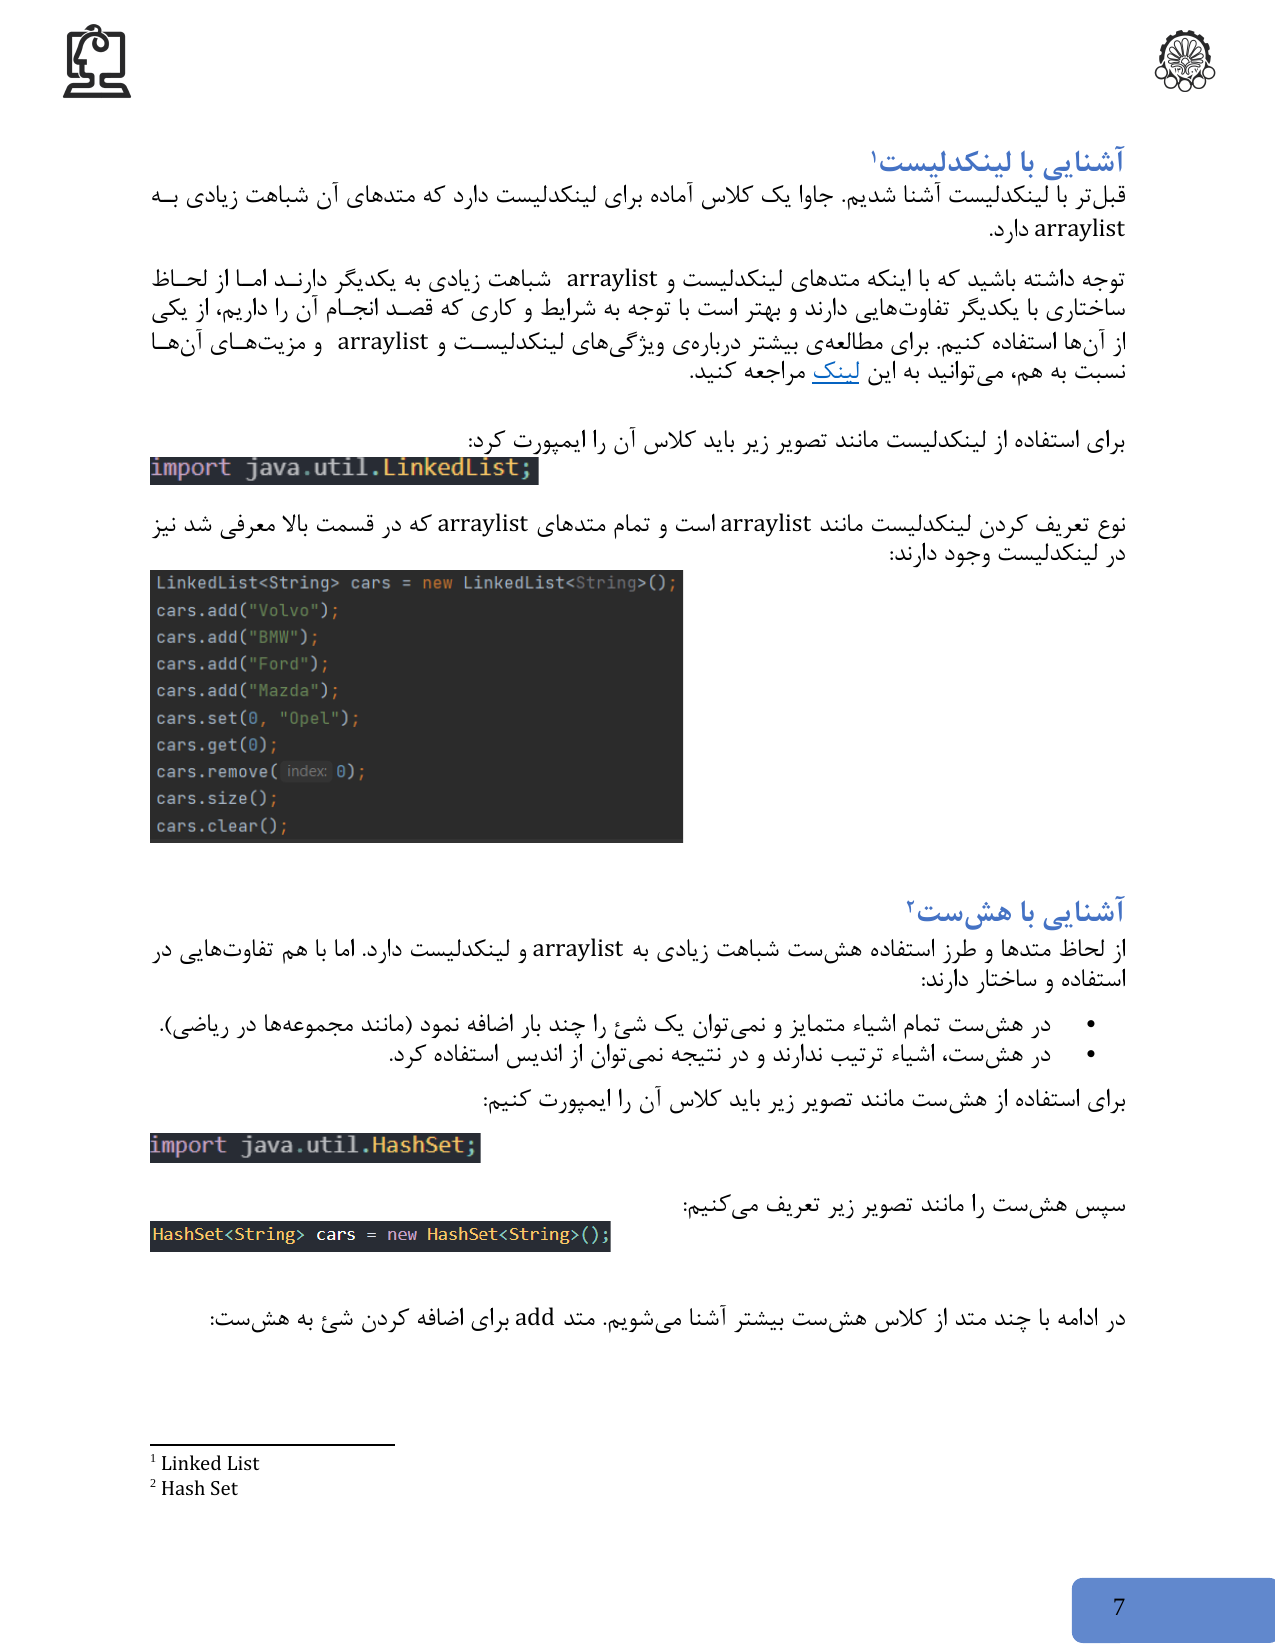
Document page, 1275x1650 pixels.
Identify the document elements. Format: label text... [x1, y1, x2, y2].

picture [150, 570, 684, 843]
picture [150, 1133, 481, 1163]
text در ادامه با چند متد از کلاس هش‌ست بیشتر آشنا می‌شویم. متد add برای اضافه کردن شئ به هش‌ست: [150, 1301, 1125, 1335]
list توجه داشته باشید که با اینکه متدهای لینکدلیست و arraylist شباهت زیادی به یکدیگر دارند اما از لحاظ ساختاری با یکدیگر تفاوت‌هایی دارند و بهتر است با توجه به شرایط و کاری که قصد انجام آن را داریم، از یکی از آن‌ها استفاده کنیم. برای مطالعه‌ی بیشتر درباره‌ی ویژگی‌های لینکدلیست و arraylist و مزیت‌های آن‌ها نسبت به هم، می‌توانید به این لینک مراجعه کنید. [150, 263, 1125, 389]
text نوع تعریف کردن لینکدلیست مانند arraylist است و تمام متد‌های arraylist که در قسمت بالا معرفی شد نیز در لینکدلیست وجود دارند: [150, 508, 1125, 571]
text سپس هش‌ست را مانند تصویر زیر تعریف می‌کنیم: [150, 1192, 1125, 1221]
list در هش‌ست، اشیاء ترتیب ندارند و در نتیجه نمی‌توان از اندیس استفاده کرد. [150, 1042, 1087, 1071]
text برای استفاده از لینکدلیست مانند تصویر زیر باید کلاس آن را ایمپورت کرد: [150, 428, 1125, 457]
subtitle آشنایی با هش‌ست [150, 900, 1125, 933]
text برای استفاده از هش‌ست مانند تصویر زیر باید کلاس آن را ایمپورت کنیم: [150, 1088, 1125, 1117]
picture [150, 1221, 611, 1252]
text از لحاظ متدها و طرز استفاده هش‌ست شباهت زیادی به arraylist و لینکدلیست دارد. اما با هم تفاوت‌هایی در استفاده و ساختار دارند: [150, 933, 1125, 996]
list در هش‌ست تمام اشیاء متمایز و نمی‌توان یک شئ را چند بار اضافه نمود (مانند مجموعه‌ها در ریاضی). [150, 1013, 1087, 1042]
picture [150, 457, 539, 485]
text قبل‌تر با لینکد‌لیست آشنا شدیم. جاوا یک کلاس آماده برای لینکد‌لیست دارد که متدهای آن شباهت زیادی به arraylist دارد. [150, 183, 1125, 246]
subtitle آشنایی با لینکدلیست [150, 150, 1125, 183]
